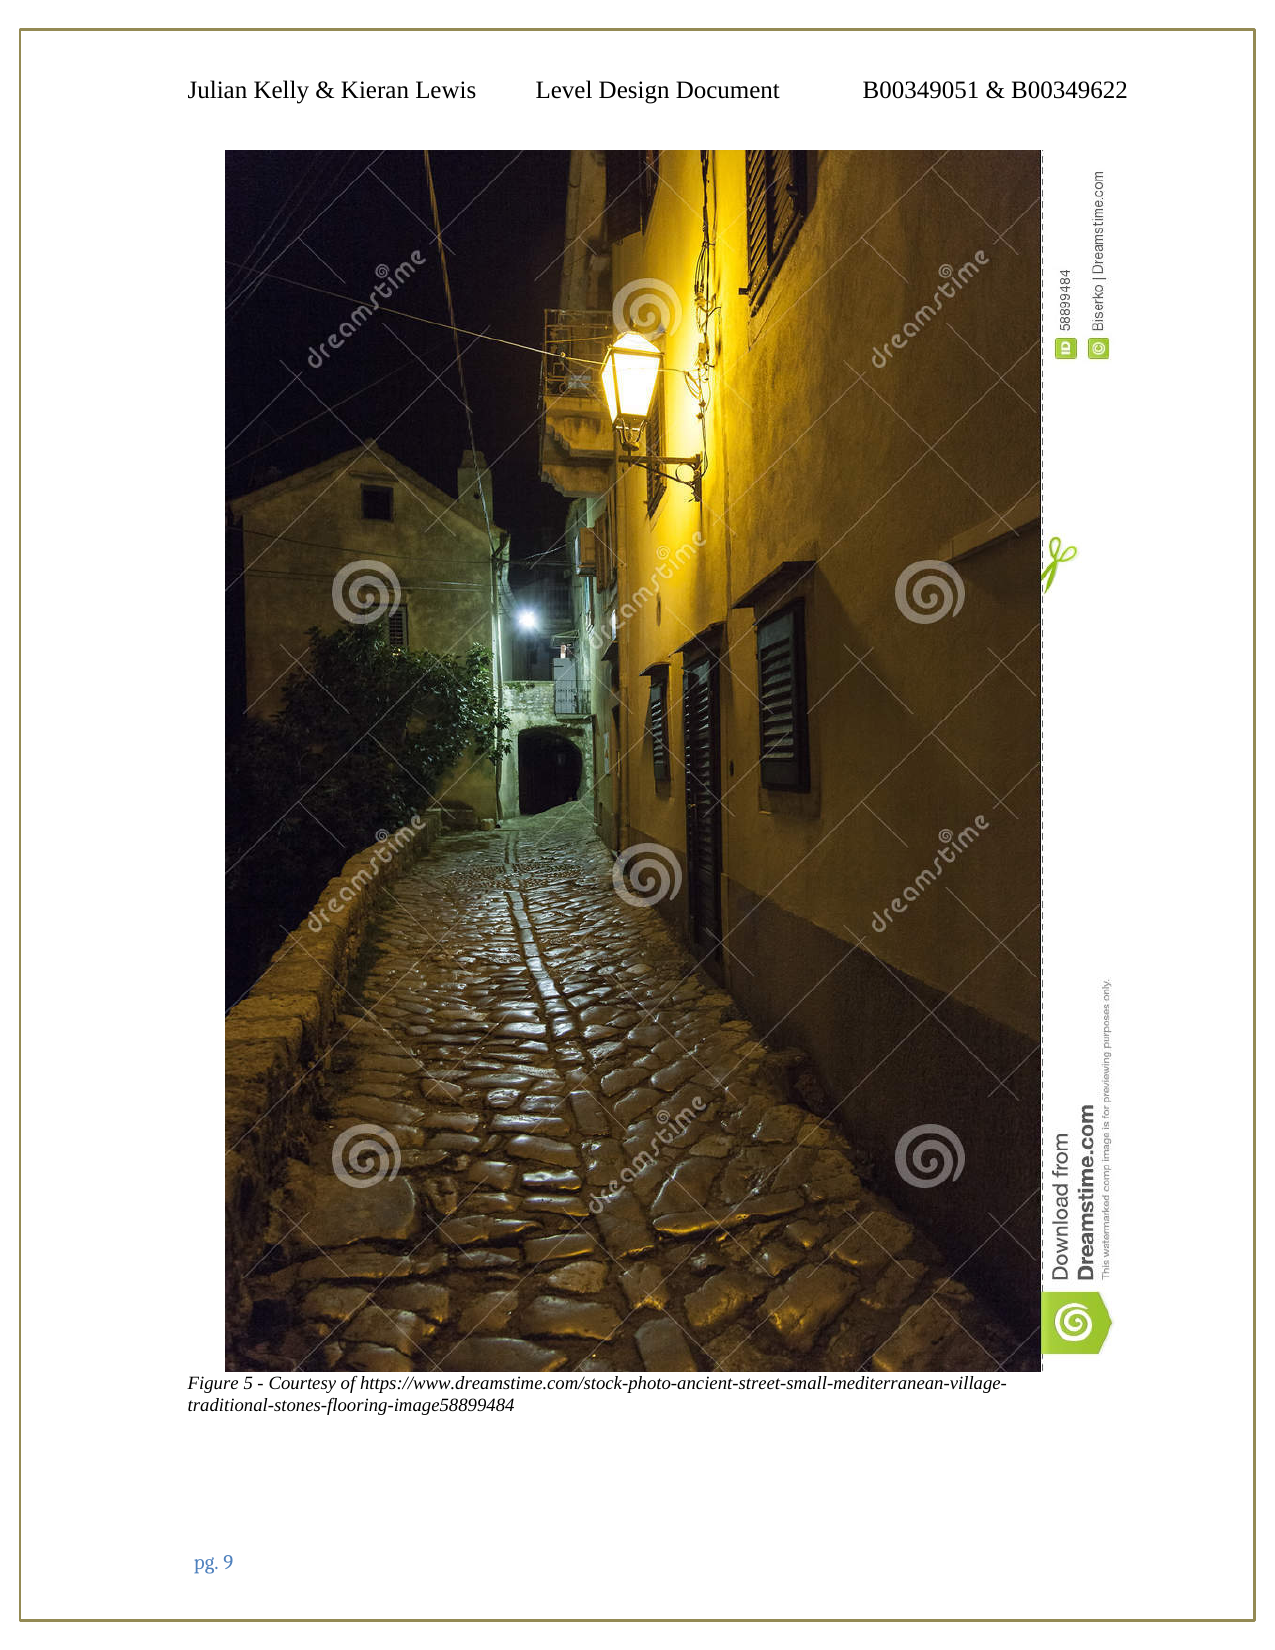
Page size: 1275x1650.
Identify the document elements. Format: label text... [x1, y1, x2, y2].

text Figure 5 - Courtesy of https://www.dreamstime.com/stock-photo-ancient-street-small-mediterranean-village-traditional-stones-flooring-image58899484 [187, 1372, 1087, 1415]
picture [225, 150, 1124, 1372]
